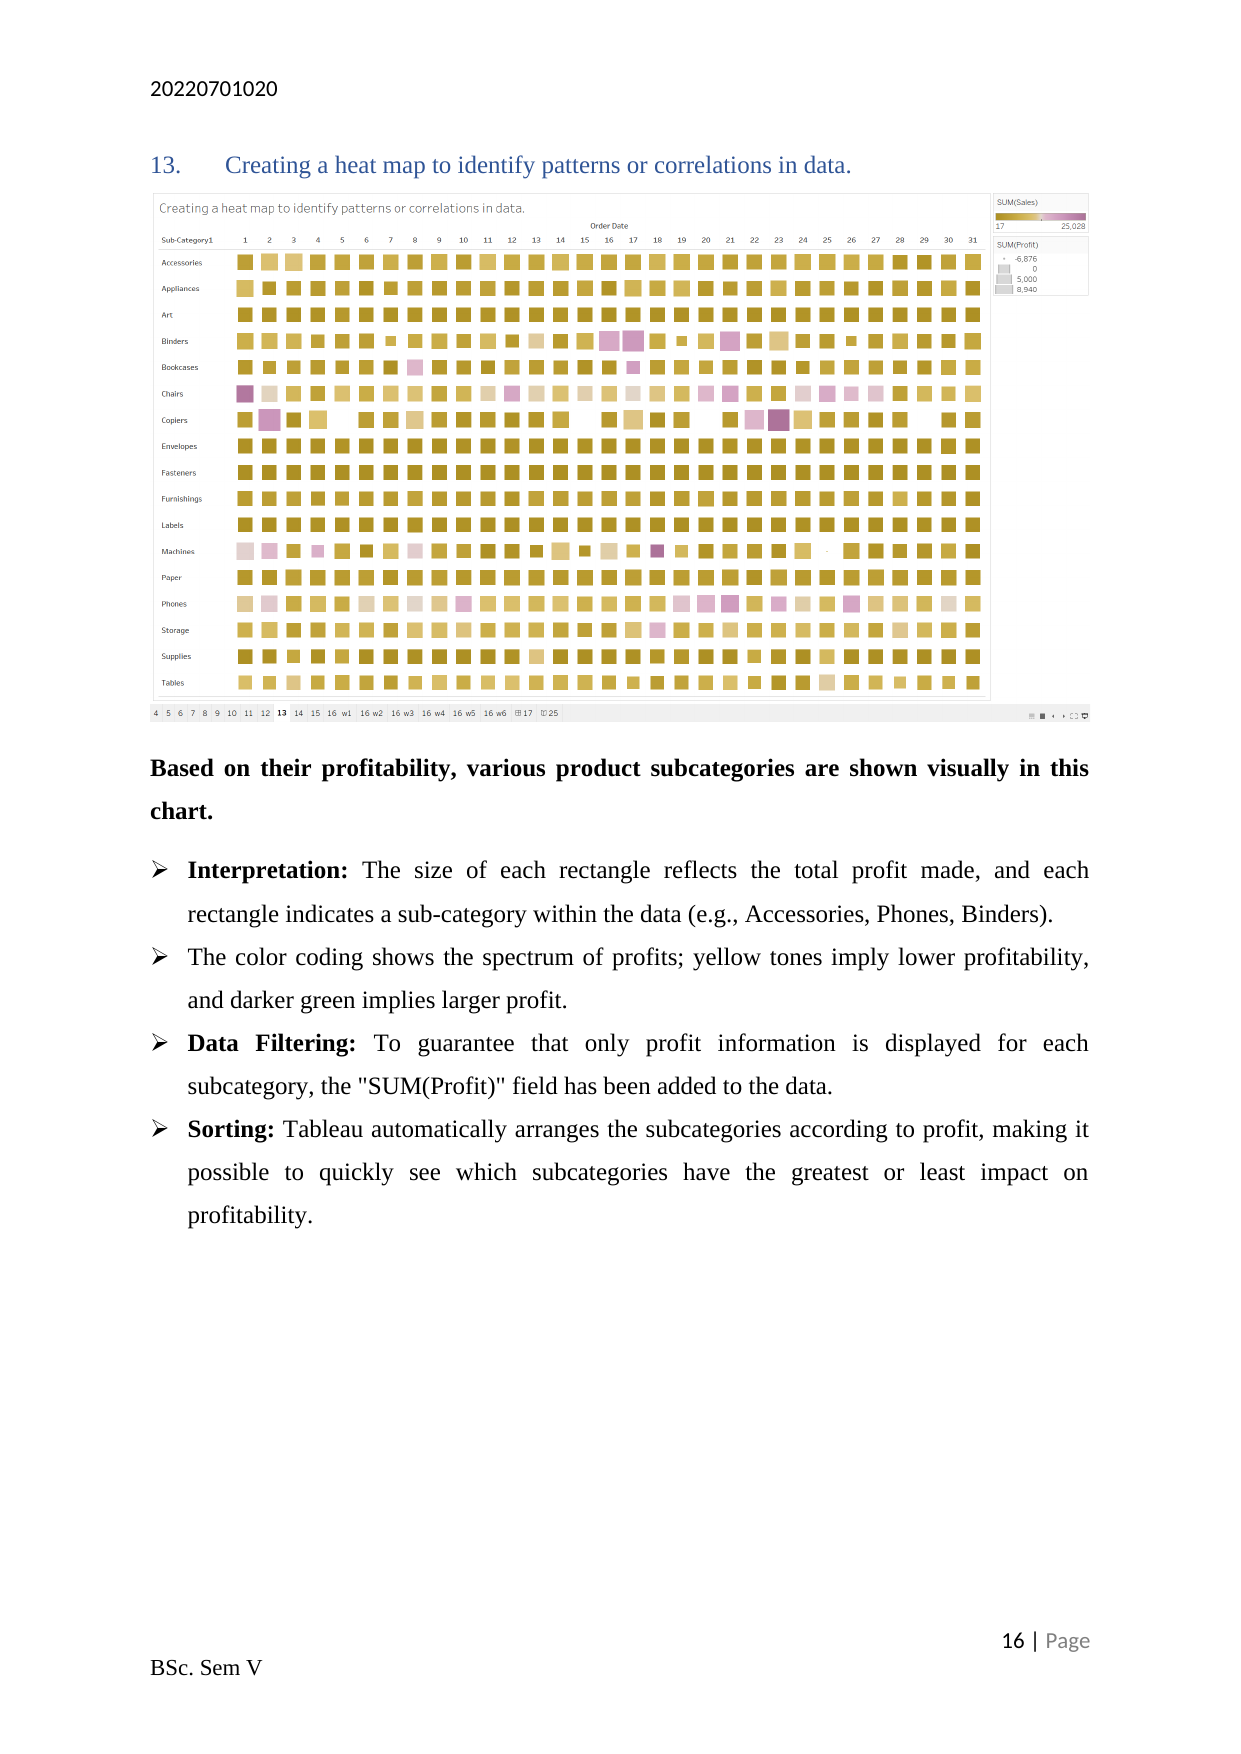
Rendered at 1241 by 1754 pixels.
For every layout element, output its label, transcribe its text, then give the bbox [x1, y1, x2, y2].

subtitle 13. Creating a heat map to identify patterns or correlations in data. [150, 150, 1090, 179]
list Interpretation: The size of each rectangle reflects the total profit made, and each rectangle indicates a sub-category within the data (e.g., Accessories, Phones, Binders). [150, 856, 1090, 927]
list The color coding shows the spectrum of profits; yellow tones imply lower profitability, and darker green implies larger profit. [150, 942, 1090, 1014]
text Based on their profitability, various product subcategories are shown visually in this chart. [150, 753, 1090, 824]
picture [150, 193, 1091, 722]
list Data Filtering: To guarantee that only profit information is displayed for each subcategory, the "SUM(Profit)" field has been added to the data. [150, 1028, 1090, 1100]
list Sorting: Tableau automatically arranges the subcategories according to profit, making it possible to quickly see which subcategories have the greatest or least impact on profitability. [150, 1114, 1090, 1229]
